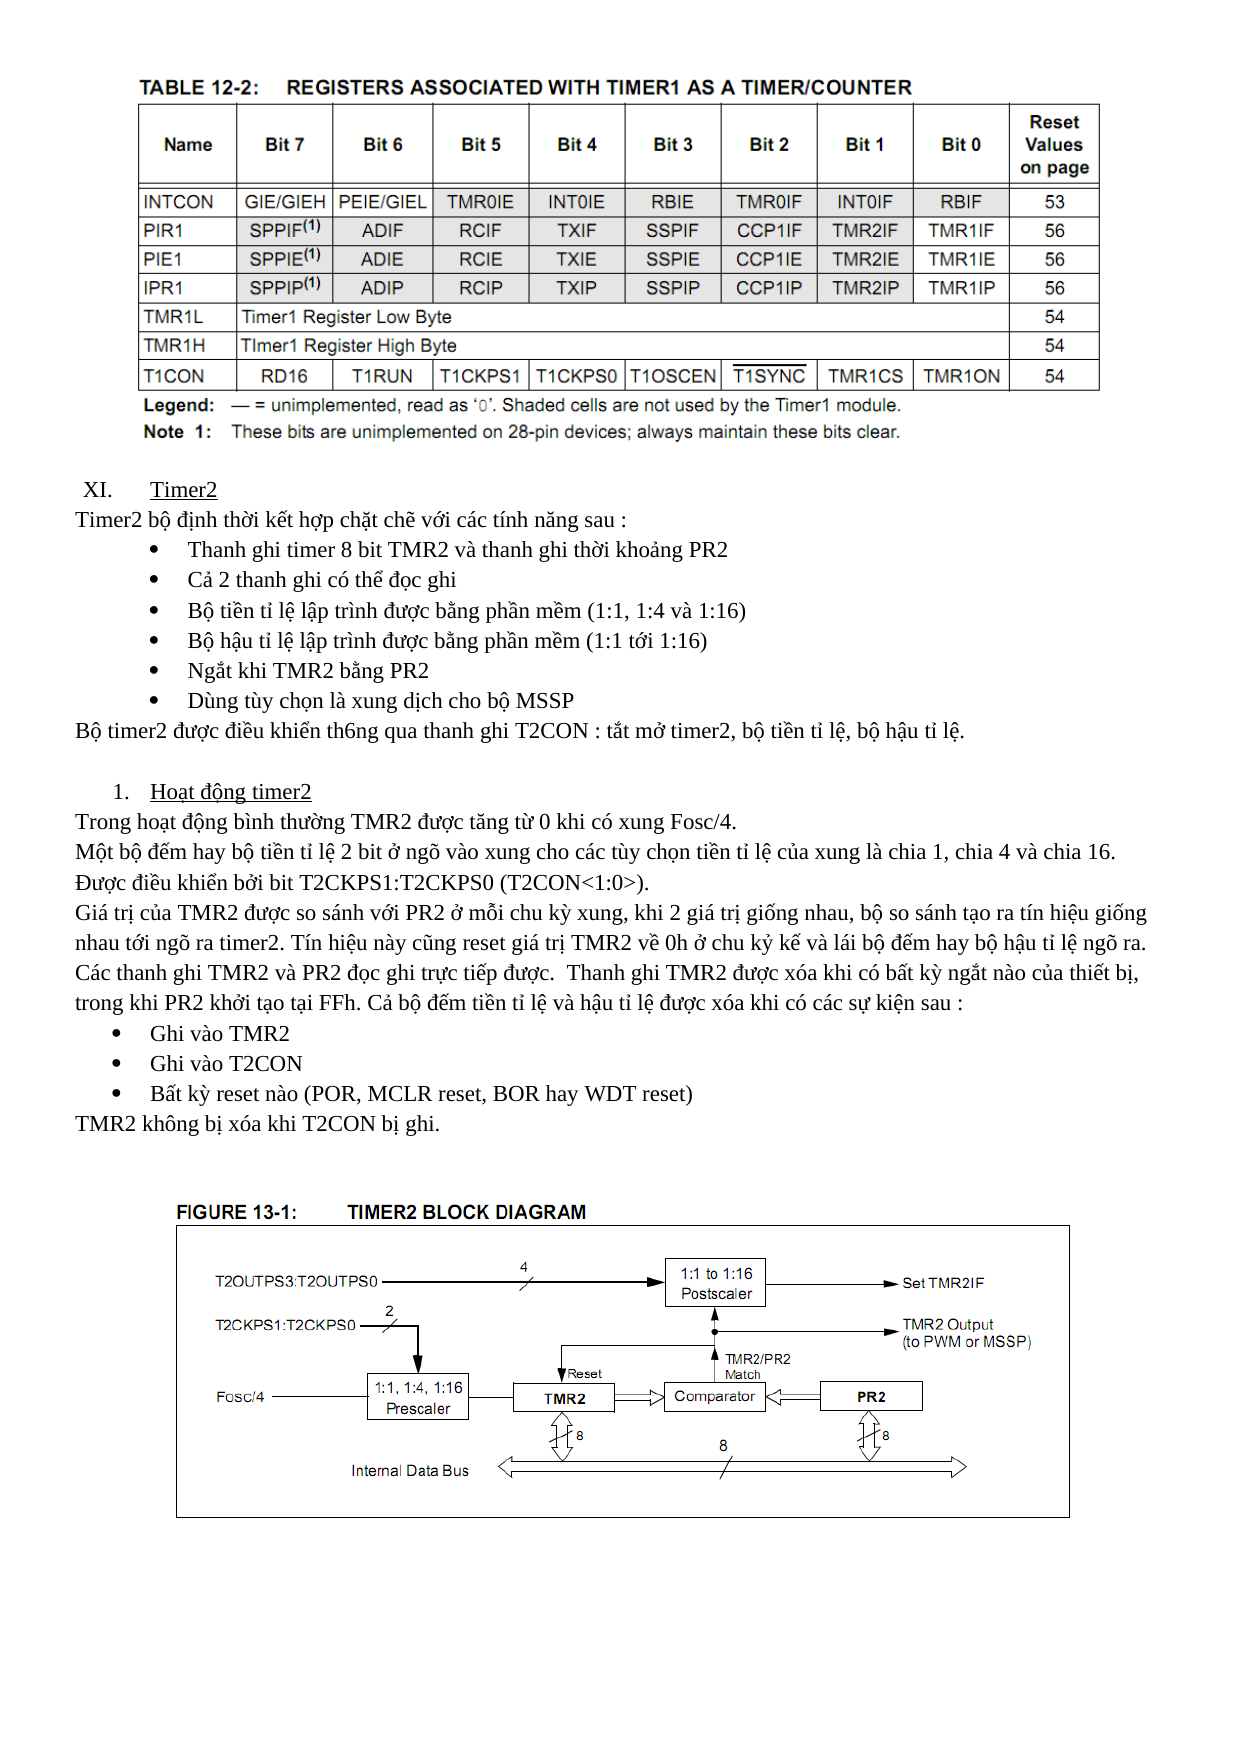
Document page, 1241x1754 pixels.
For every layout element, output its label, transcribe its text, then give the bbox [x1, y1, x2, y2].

list Cả 2 thanh ghi có thể đọc ghi [150, 567, 1165, 593]
text Bộ timer2 được điều khiển th6ng qua thanh ghi T2CON : tắt mở timer2, bộ tiền tỉ lệ, bộ hậu tỉ lệ. [75, 718, 1165, 744]
list Thanh ghi timer 8 bit TMR2 và thanh ghi thời khoảng PR2 [150, 536, 1165, 563]
text Timer2 bộ định thời kết hợp chặt chẽ với các tính năng sau : [75, 506, 1165, 532]
list Ghi vào T2CON [112, 1050, 1165, 1076]
picture [170, 1201, 1071, 1524]
text Giá trị của TMR2 được so sánh với PR2 ở mỗi chu kỳ xung, khi 2 giá trị giống nhau, bộ so sánh tạo ra tín hiệu giống nhau tới ngõ ra timer2. Tín hiệu này cũng reset giá trị TMR2 về 0h ở chu kỷ kế và lái bộ đếm hay bộ hậu tỉ lệ ngõ ra. [75, 899, 1165, 955]
list Dùng tùy chọn là xung dịch cho bộ MSSP [150, 687, 1165, 714]
list Bất kỳ reset nào (POR, MCLR reset, BOR hay WDT reset) [112, 1080, 1165, 1106]
list Ghi vào TMR2 [112, 1020, 1165, 1046]
list Bộ tiền tỉ lệ lập trình được bằng phần mềm (1:1, 1:4 và 1:16) [150, 597, 1165, 623]
list Ngắt khi TMR2 bằng PR2 [150, 657, 1165, 683]
text TMR2 không bị xóa khi T2CON bị ghi. [75, 1110, 1165, 1137]
text Trong hoạt động bình thường TMR2 được tăng từ 0 khi có xung Fosc/4. [75, 808, 1165, 834]
picture [132, 75, 1108, 442]
text Các thanh ghi TMR2 và PR2 đọc ghi trực tiếp được. Thanh ghi TMR2 được xóa khi có bất kỳ ngắt nào của thiết bị, trong khi PR2 khởi tạo tại FFh. Cả bộ đếm tiền tỉ lệ và hậu tỉ lệ được xóa khi có các sự kiện sau : [75, 959, 1165, 1016]
list Timer2 [112, 476, 1165, 502]
text Một bộ đếm hay bộ tiền tỉ lệ 2 bit ở ngõ vào xung cho các tùy chọn tiền tỉ lệ của xung là chia 1, chia 4 và chia 16. Được điều khiển bởi bit T2CKPS1:T2CKPS0 (T2CON<1:0>). [75, 838, 1165, 895]
list Hoạt động timer2 [112, 778, 1165, 804]
list Bộ hậu tỉ lệ lập trình được bằng phần mềm (1:1 tới 1:16) [150, 627, 1165, 653]
